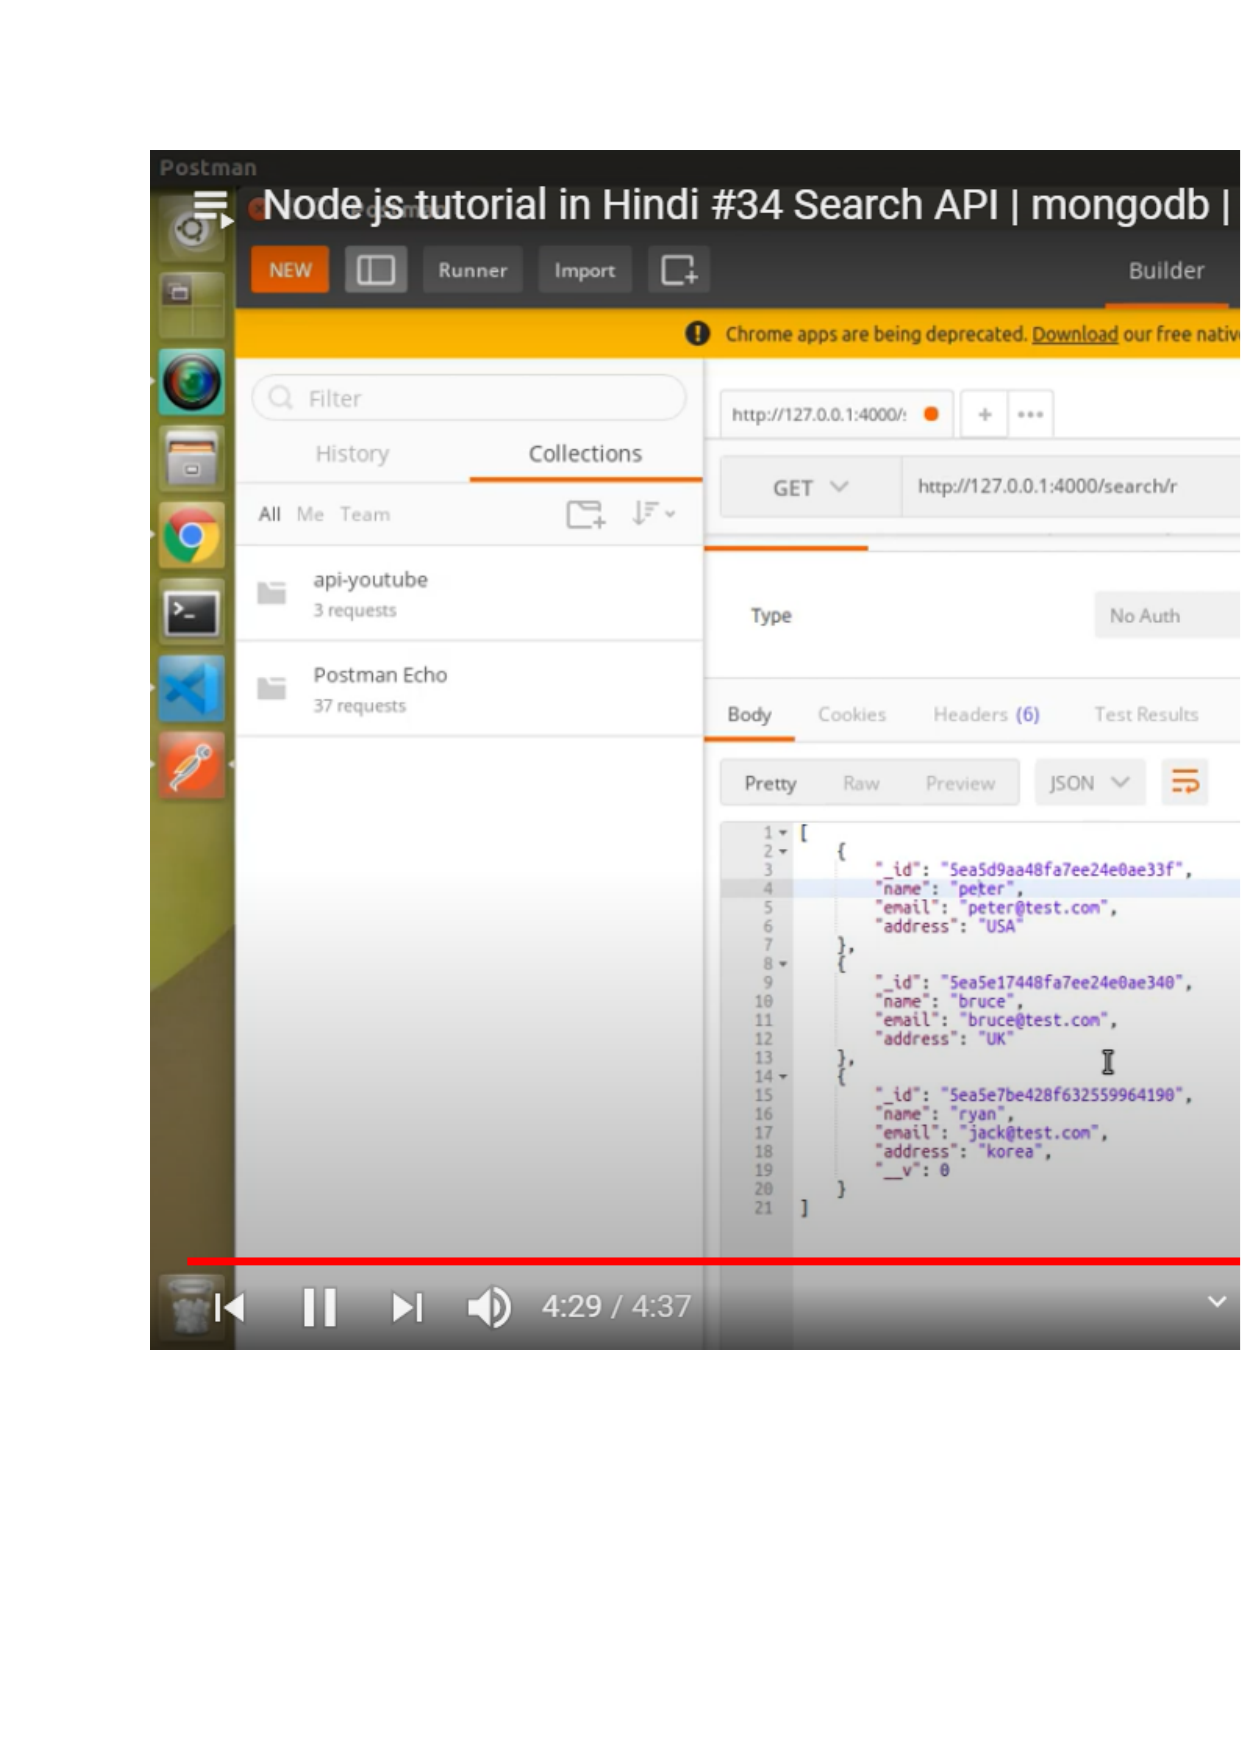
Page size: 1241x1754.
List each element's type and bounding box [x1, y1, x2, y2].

picture [150, 150, 1241, 1350]
